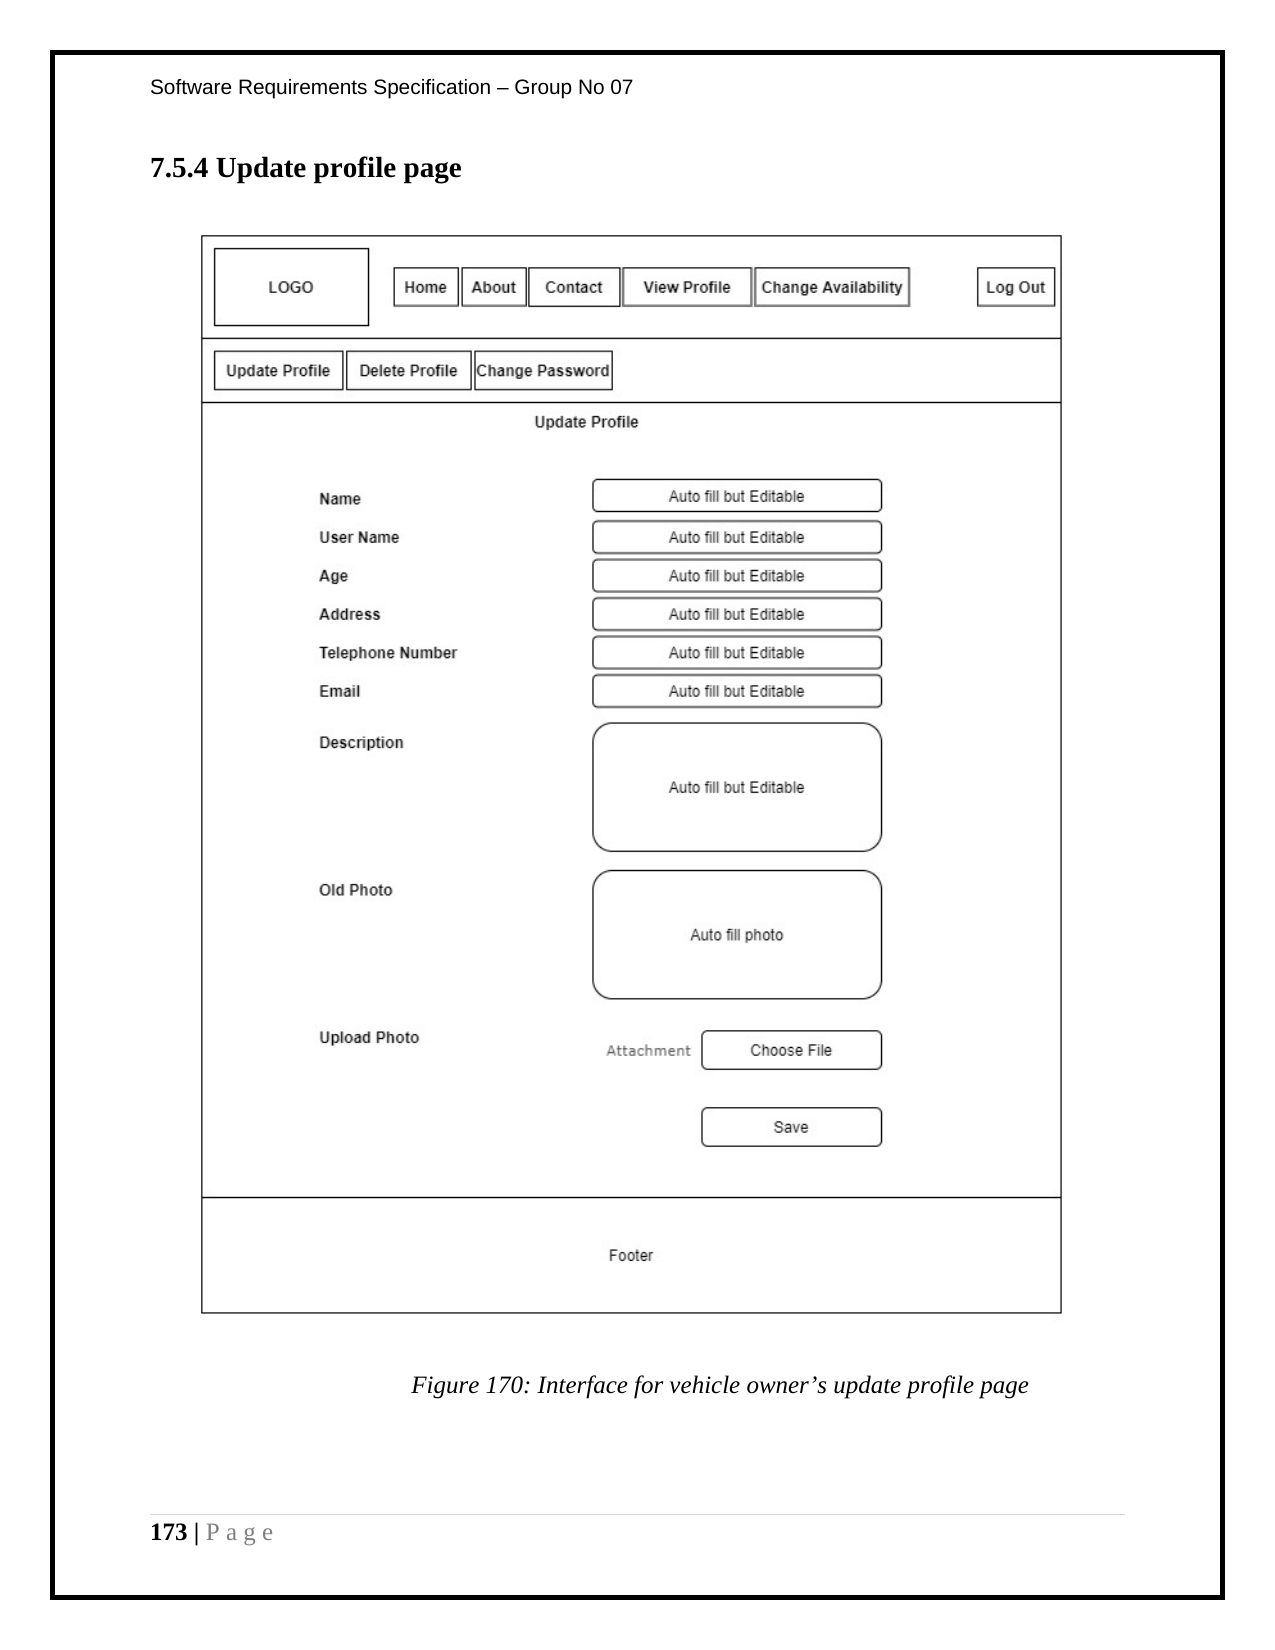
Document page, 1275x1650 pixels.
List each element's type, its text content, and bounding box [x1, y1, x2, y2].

subtitle 7.5.4 Update profile page [150, 150, 1125, 183]
picture [150, 185, 1125, 1365]
text Figure 170: Interface for vehicle owner’s update profile page [150, 1365, 1125, 1399]
